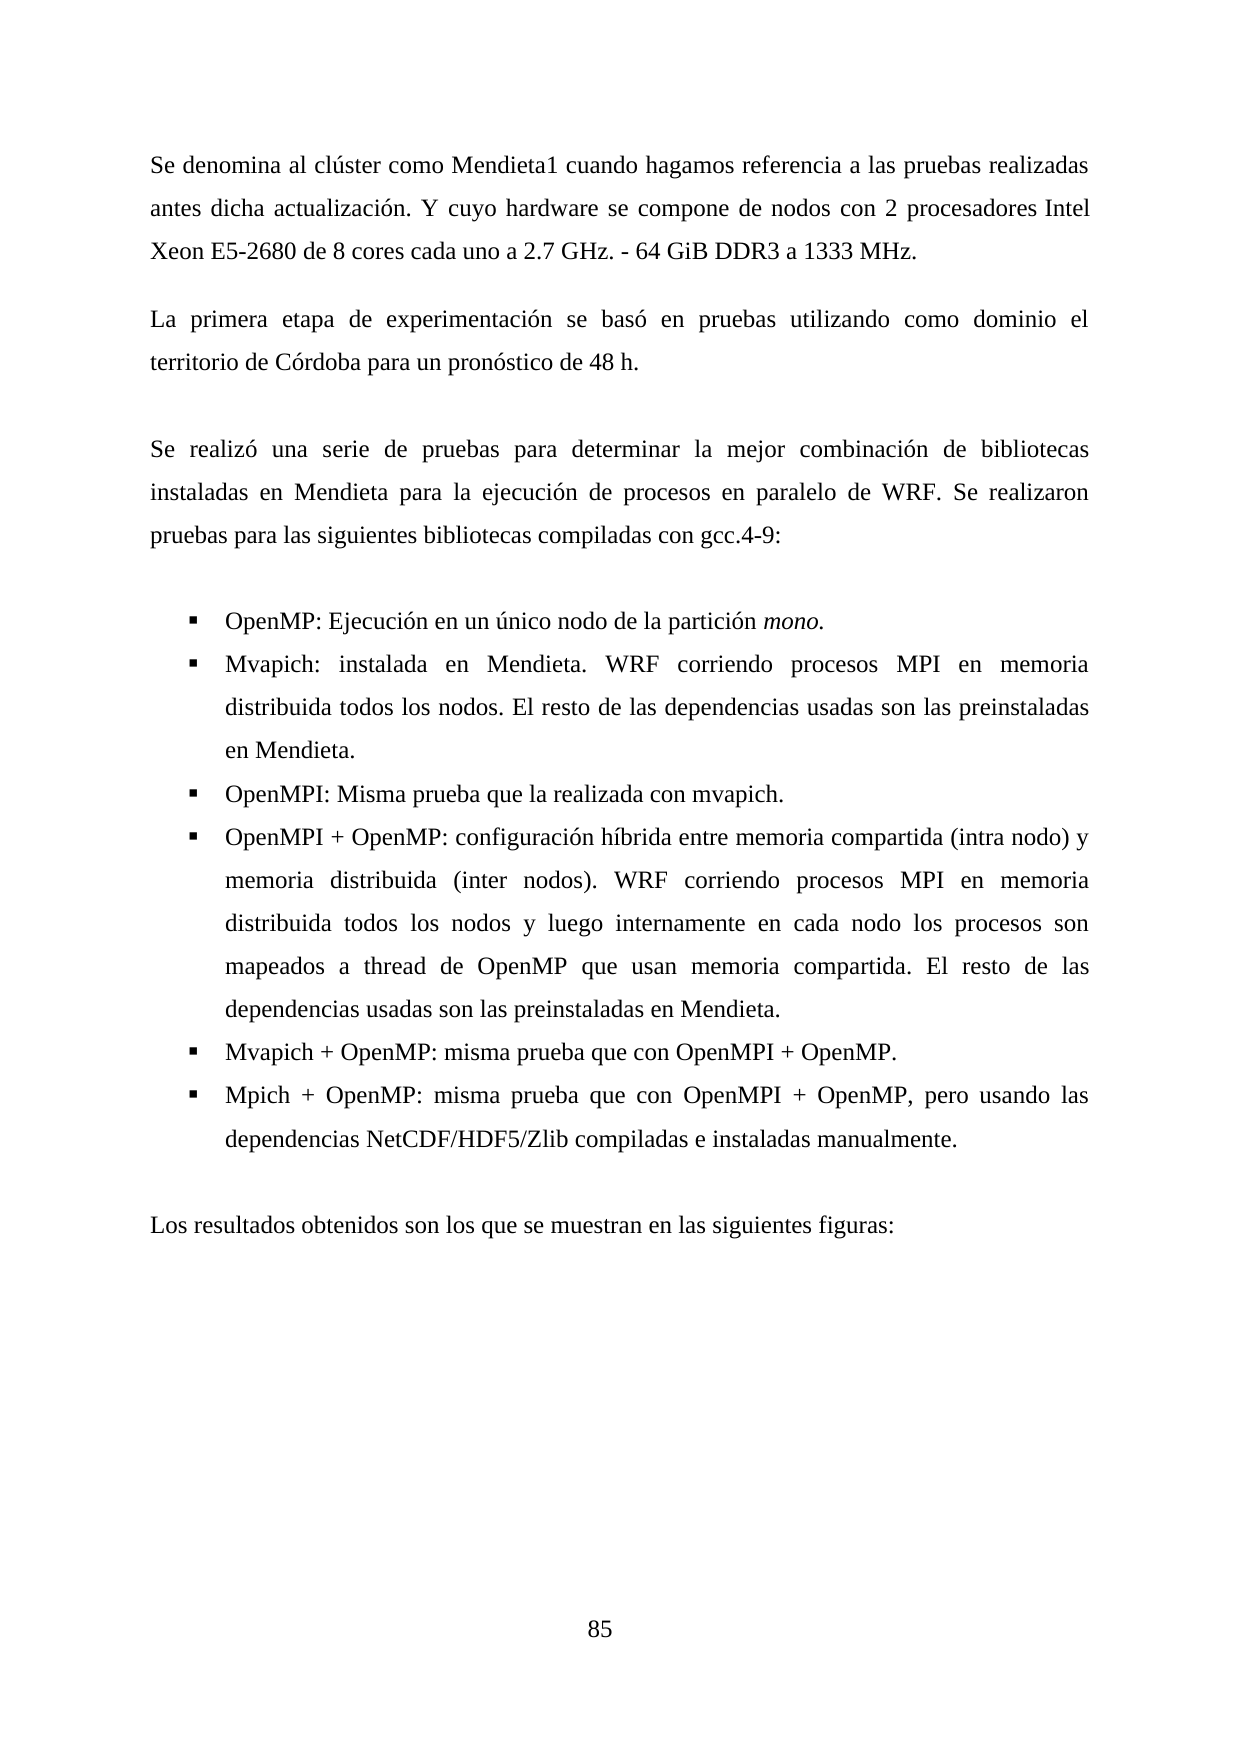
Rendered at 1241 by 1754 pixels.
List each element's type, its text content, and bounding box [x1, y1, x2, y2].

list OpenMP: Ejecución en un único nodo de la partición mono. [187, 606, 1090, 635]
list Mvapich + OpenMP: misma prueba que con OpenMPI + OpenMP. [187, 1037, 1090, 1066]
list Mpich + OpenMP: misma prueba que con OpenMPI + OpenMP, pero usando las dependencias NetCDF/HDF5/Zlib compiladas e instaladas manualmente. [187, 1081, 1090, 1152]
list OpenMPI + OpenMP: configuración híbrida entre memoria compartida (intra nodo) y memoria distribuida (inter nodos). WRF corriendo procesos MPI en memoria distribuida todos los nodos y luego internamente en cada nodo los procesos son mapeados a thread de OpenMP que usan memoria compartida. El resto de las dependencias usadas son las preinstaladas en Mendieta. [187, 822, 1090, 1023]
list Mvapich: instalada en Mendieta. WRF corriendo procesos MPI en memoria distribuida todos los nodos. El resto de las dependencias usadas son las preinstaladas en Mendieta. [187, 649, 1090, 764]
text Se realizó una serie de pruebas para determinar la mejor combinación de bibliotecas instaladas en Mendieta para la ejecución de procesos en paralelo de WRF. Se realizaron pruebas para las siguientes bibliotecas compiladas con gcc.4-9: [150, 434, 1090, 549]
text La primera etapa de experimentación se basó en pruebas utilizando como dominio el territorio de Córdoba para un pronóstico de 48 h. [150, 304, 1090, 376]
text Los resultados obtenidos son los que se muestran en las siguientes figuras: [150, 1210, 1090, 1239]
list OpenMPI: Misma prueba que la realizada con mvapich. [187, 779, 1090, 807]
text Se denomina al clúster como Mendieta1 cuando hagamos referencia a las pruebas realizadas antes dicha actualización. Y cuyo hardware se compone de nodos con 2 procesadores Intel Xeon E5-2680 de 8 cores cada uno a 2.7 GHz. - 64 GiB DDR3 a 1333 MHz. [150, 150, 1090, 265]
